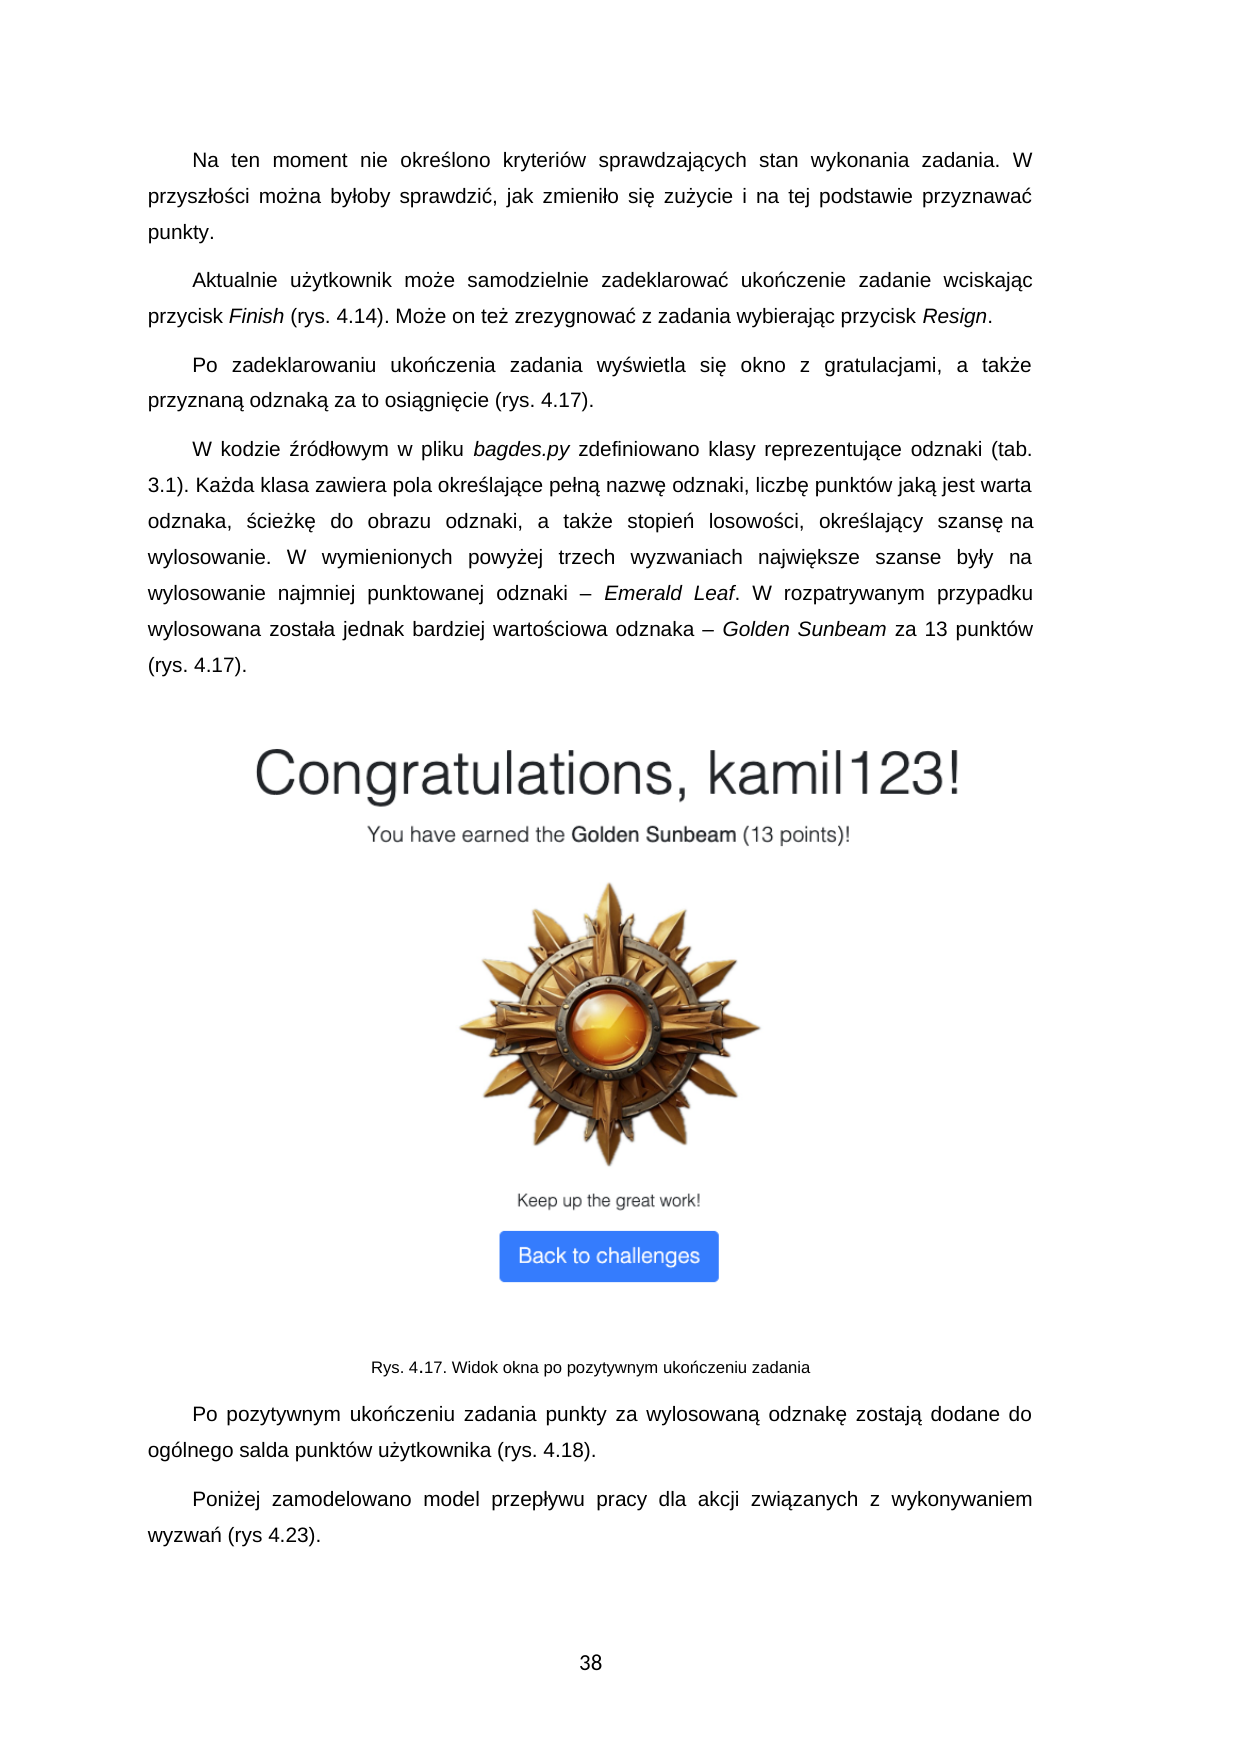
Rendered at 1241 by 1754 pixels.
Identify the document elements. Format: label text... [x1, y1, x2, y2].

text Po pozytywnym ukończeniu zadania punkty za wylosowaną odznakę zostają dodane do ogólnego salda punktów użytkownika (rys. 4.18). [148, 1402, 1033, 1462]
text W kodzie źródłowym w pliku bagdes.py zdefiniowano klasy reprezentujące odznaki (tab. 3.1). Każda klasa zawiera pola określające pełną nazwę odznaki, liczbę punktów jaką jest warta odznaka, ścieżkę do obrazu odznaki, a także stopień losowości, określający szansę na wylosowanie. W wymienionych powyżej trzech wyzwaniach największe szanse były na wylosowanie najmniej punktowanej odznaki – Emerald Leaf. W rozpatrywanym przypadku wylosowana została jednak bardziej wartościowa odznaka – Golden Sunbeam za 13 punktów (rys. 4.17). [148, 437, 1033, 676]
text Rys. 4.17. Widok okna po pozytywnym ukończeniu zadania [148, 1354, 1033, 1378]
picture [192, 700, 1036, 1328]
text Poniżej zamodelowano model przepływu pracy dla akcji związanych z wykonywaniem wyzwań (rys 4.23). [148, 1486, 1033, 1546]
text Aktualnie użytkownik może samodzielnie zadeklarować ukończenie zadanie wciskając przycisk Finish (rys. 4.14). Może on też zrezygnować z zadania wybierając przycisk Resign. [148, 268, 1033, 328]
text Po zadeklarowaniu ukończenia zadania wyświetla się okno z gratulacjami, a także przyznaną odznaką za to osiągnięcie (rys. 4.17). [148, 352, 1033, 412]
text Na ten moment nie określono kryteriów sprawdzających stan wykonania zadania. W przyszłości można byłoby sprawdzić, jak zmieniło się zużycie i na tej podstawie przyznawać punkty. [148, 148, 1033, 243]
